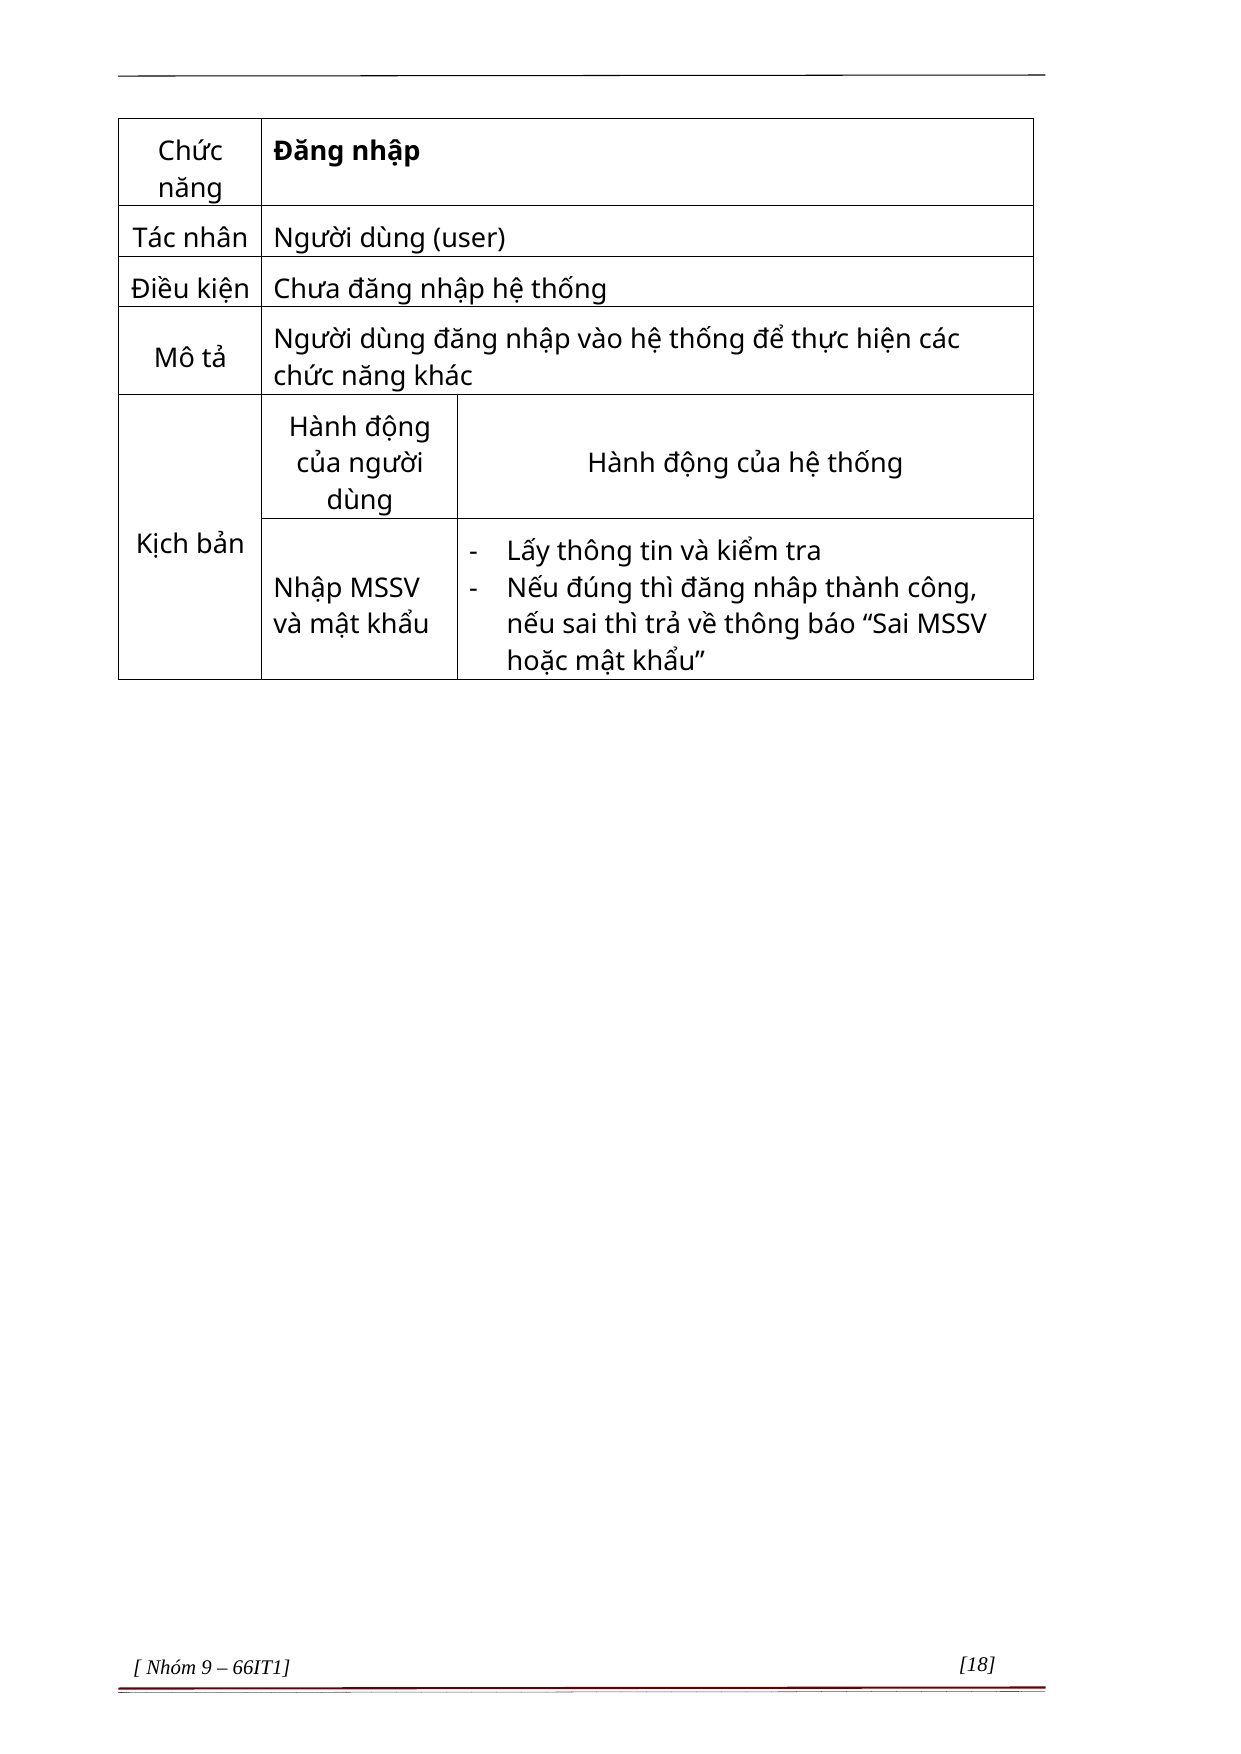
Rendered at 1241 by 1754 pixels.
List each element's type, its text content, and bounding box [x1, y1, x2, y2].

table_cell Hành động của người dùng [262, 395, 457, 518]
table_cell Chưa đăng nhập hệ thống [262, 257, 1033, 306]
table_cell Hành động của hệ thống [458, 395, 1033, 518]
table_header Đăng nhập [262, 119, 1033, 205]
table_cell Tác nhân [119, 206, 261, 256]
table_cell Nhập MSSV và mật khẩu [262, 519, 457, 679]
table_cell Người dùng đăng nhập vào hệ thống để thực hiện các chức năng khác [262, 307, 1033, 393]
table_cell Mô tả [119, 307, 261, 393]
table_cell Điều kiện [119, 257, 261, 306]
table_cell Kịch bản [119, 395, 261, 679]
table_cell Lấy thông tin và kiểm tra Nếu đúng thì đăng nhâp thành công, nếu sai thì trả về thông báo “Sai MSSV hoặc mật khẩu” [458, 519, 1033, 679]
table_header Chức năng [119, 119, 261, 205]
table_cell Người dùng (user) [262, 206, 1033, 256]
